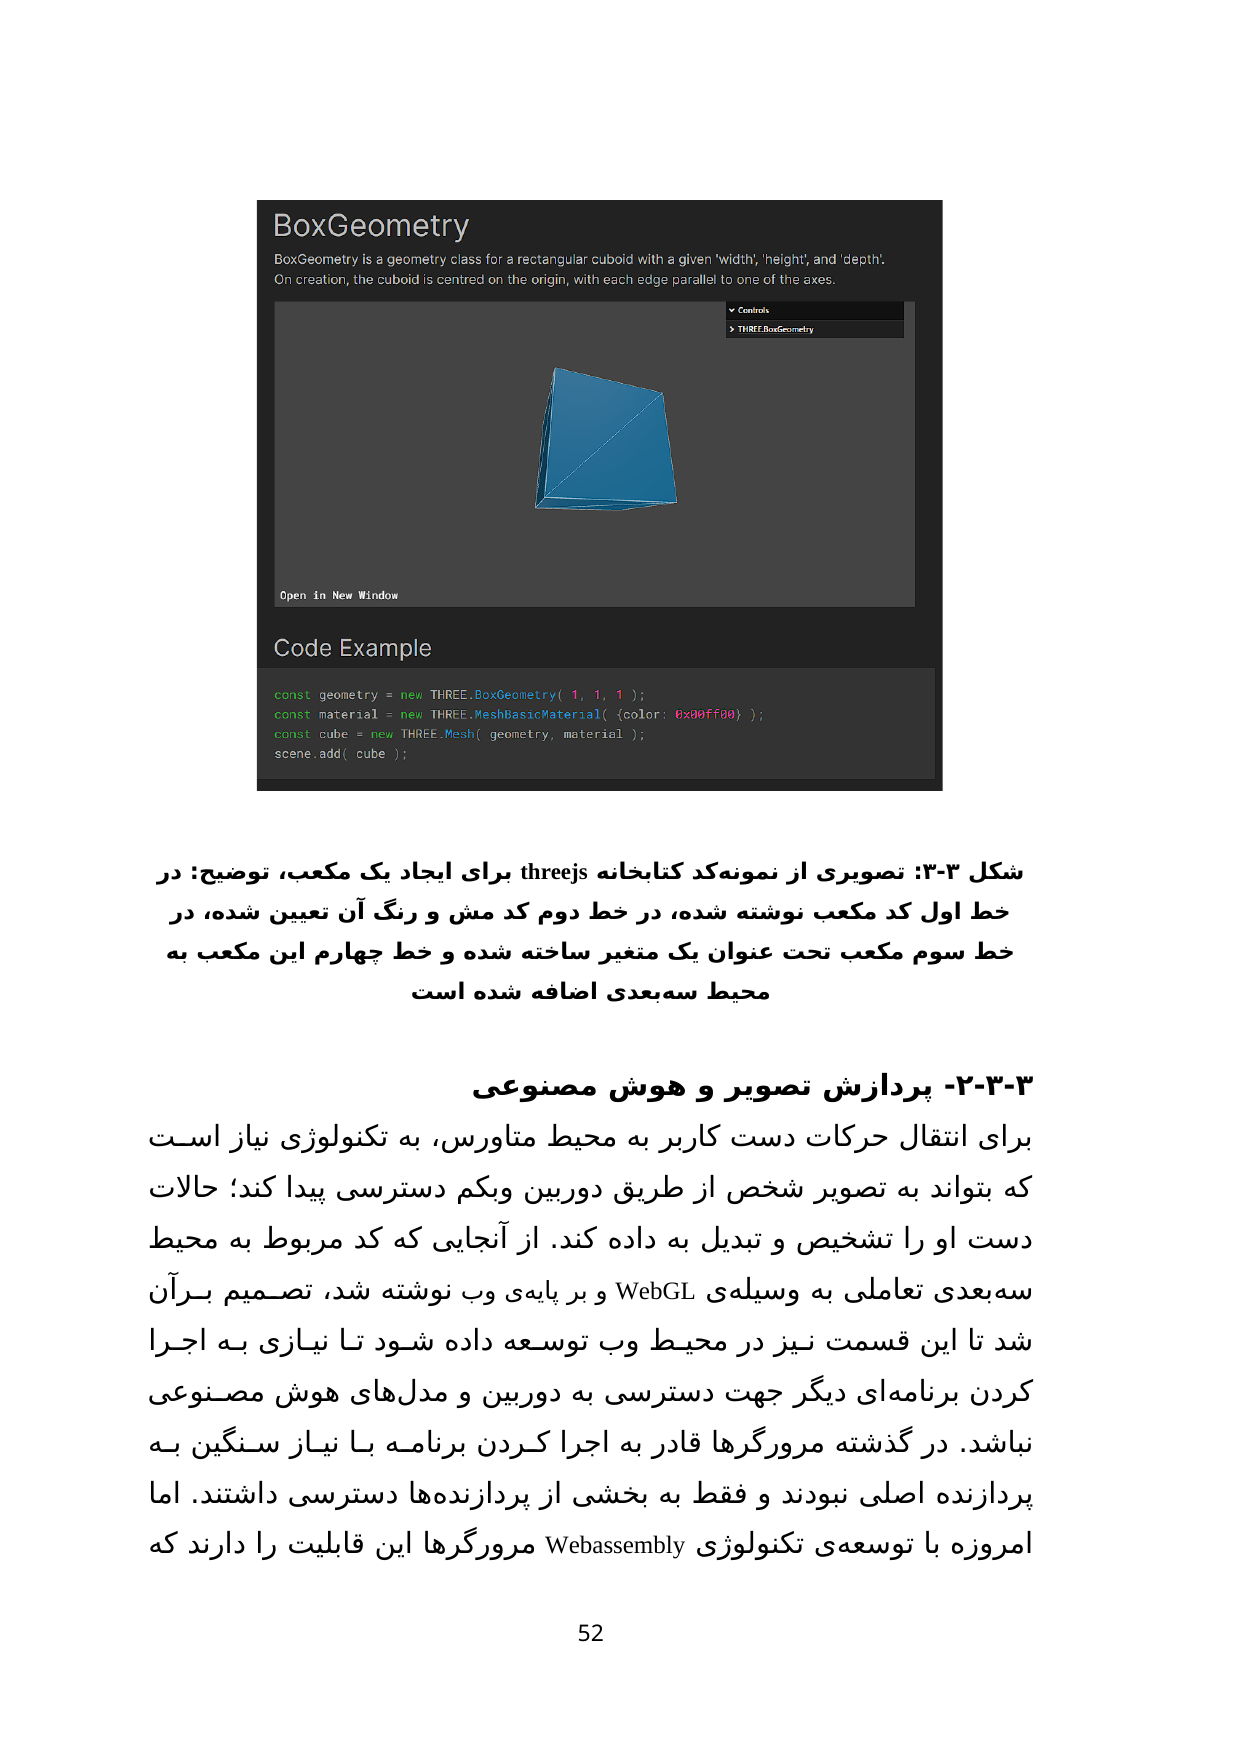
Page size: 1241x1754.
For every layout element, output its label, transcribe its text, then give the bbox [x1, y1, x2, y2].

picture [256, 200, 943, 791]
text ۲-۳-۳- پردازش تصویر و هوش مصنوعی [148, 1068, 1033, 1102]
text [148, 1119, 1033, 1561]
text شکل ۳-۳: تصویری از نمونه‌کد کتابخانه threejs برای ایجاد یک مکعب، توضیح: در خط اول کد مکعب نوشته شده، در خط دوم کد مش و رنگ آن تعیین شده، در خط سوم مکعب تحت عنوان یک متغیر ساخته شده و خط چهارم این مکعب به محیط سه‌بعدی اضافه شده است [148, 858, 1033, 1005]
